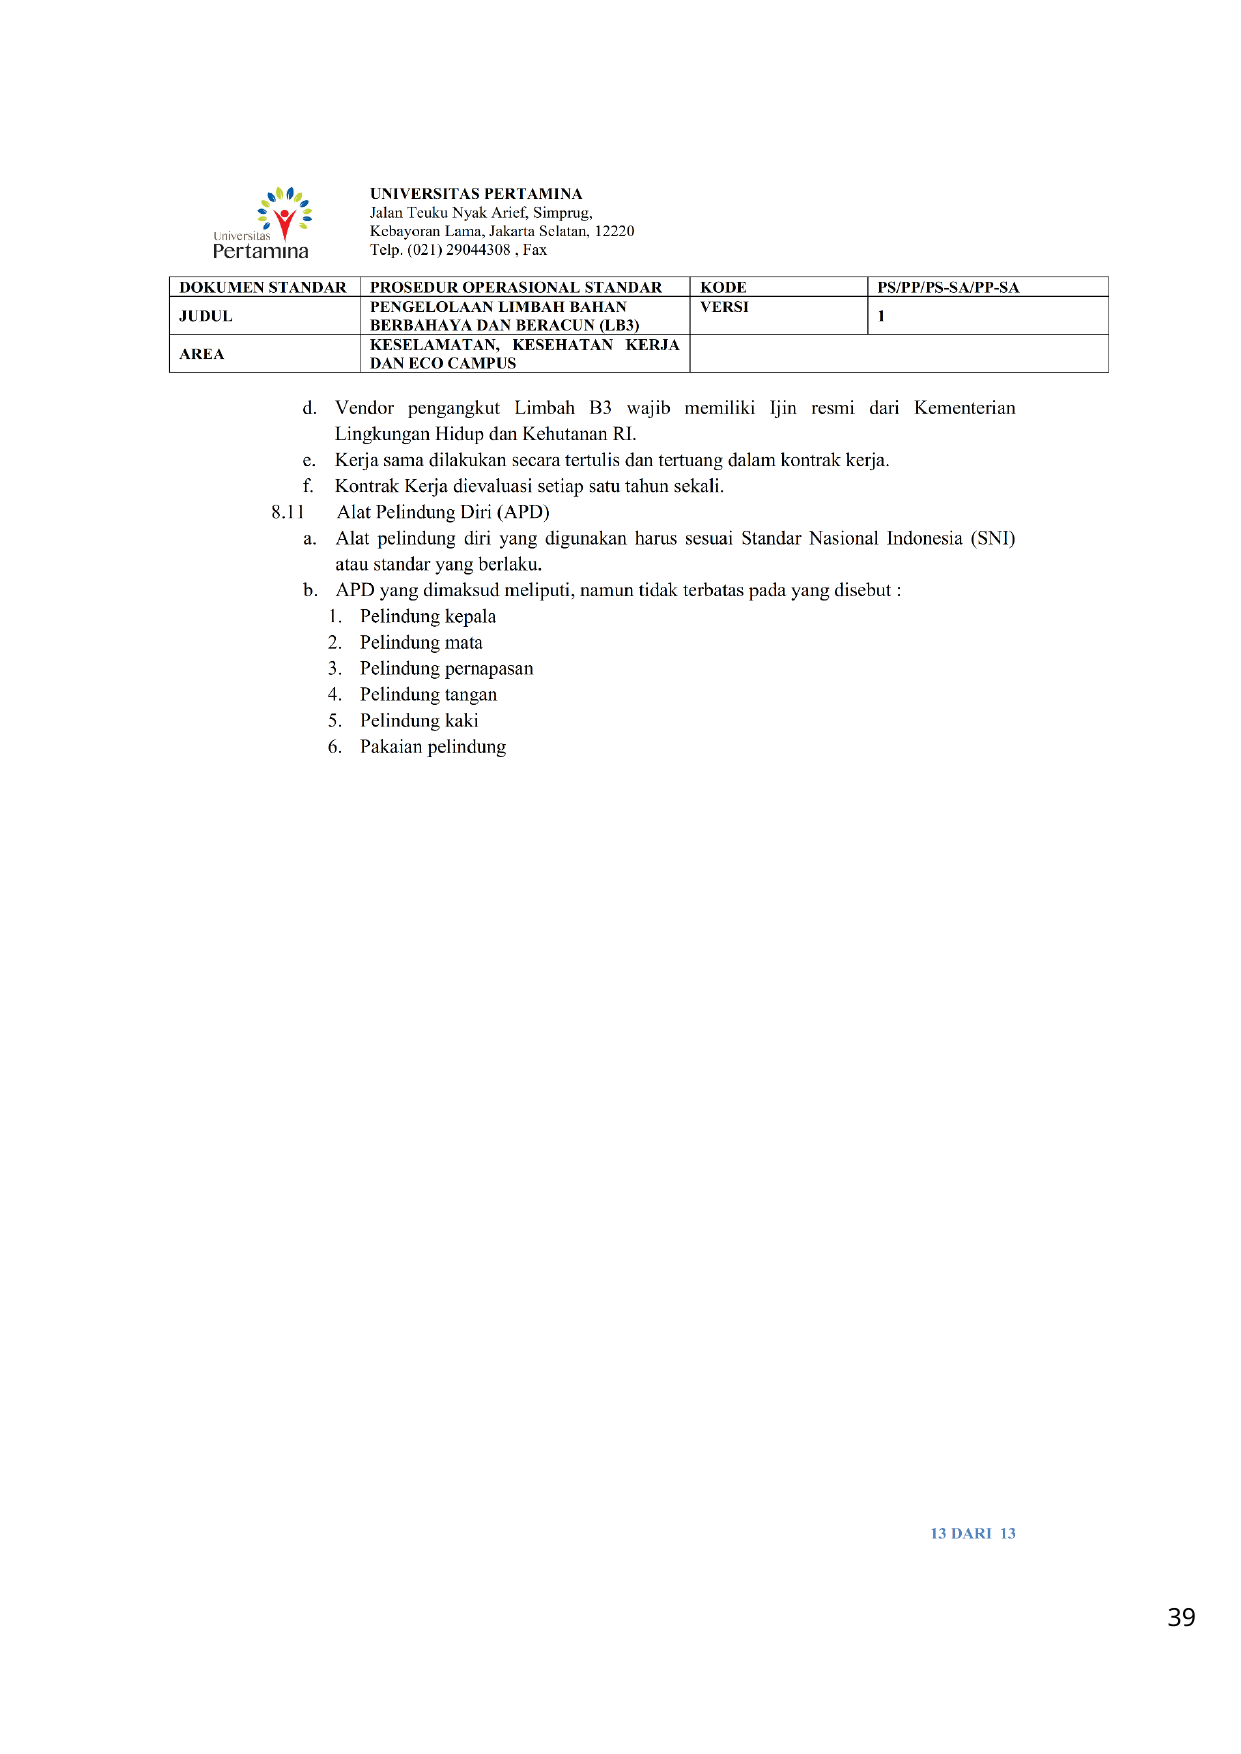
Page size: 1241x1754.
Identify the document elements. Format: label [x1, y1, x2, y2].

picture [29, 120, 1195, 1588]
